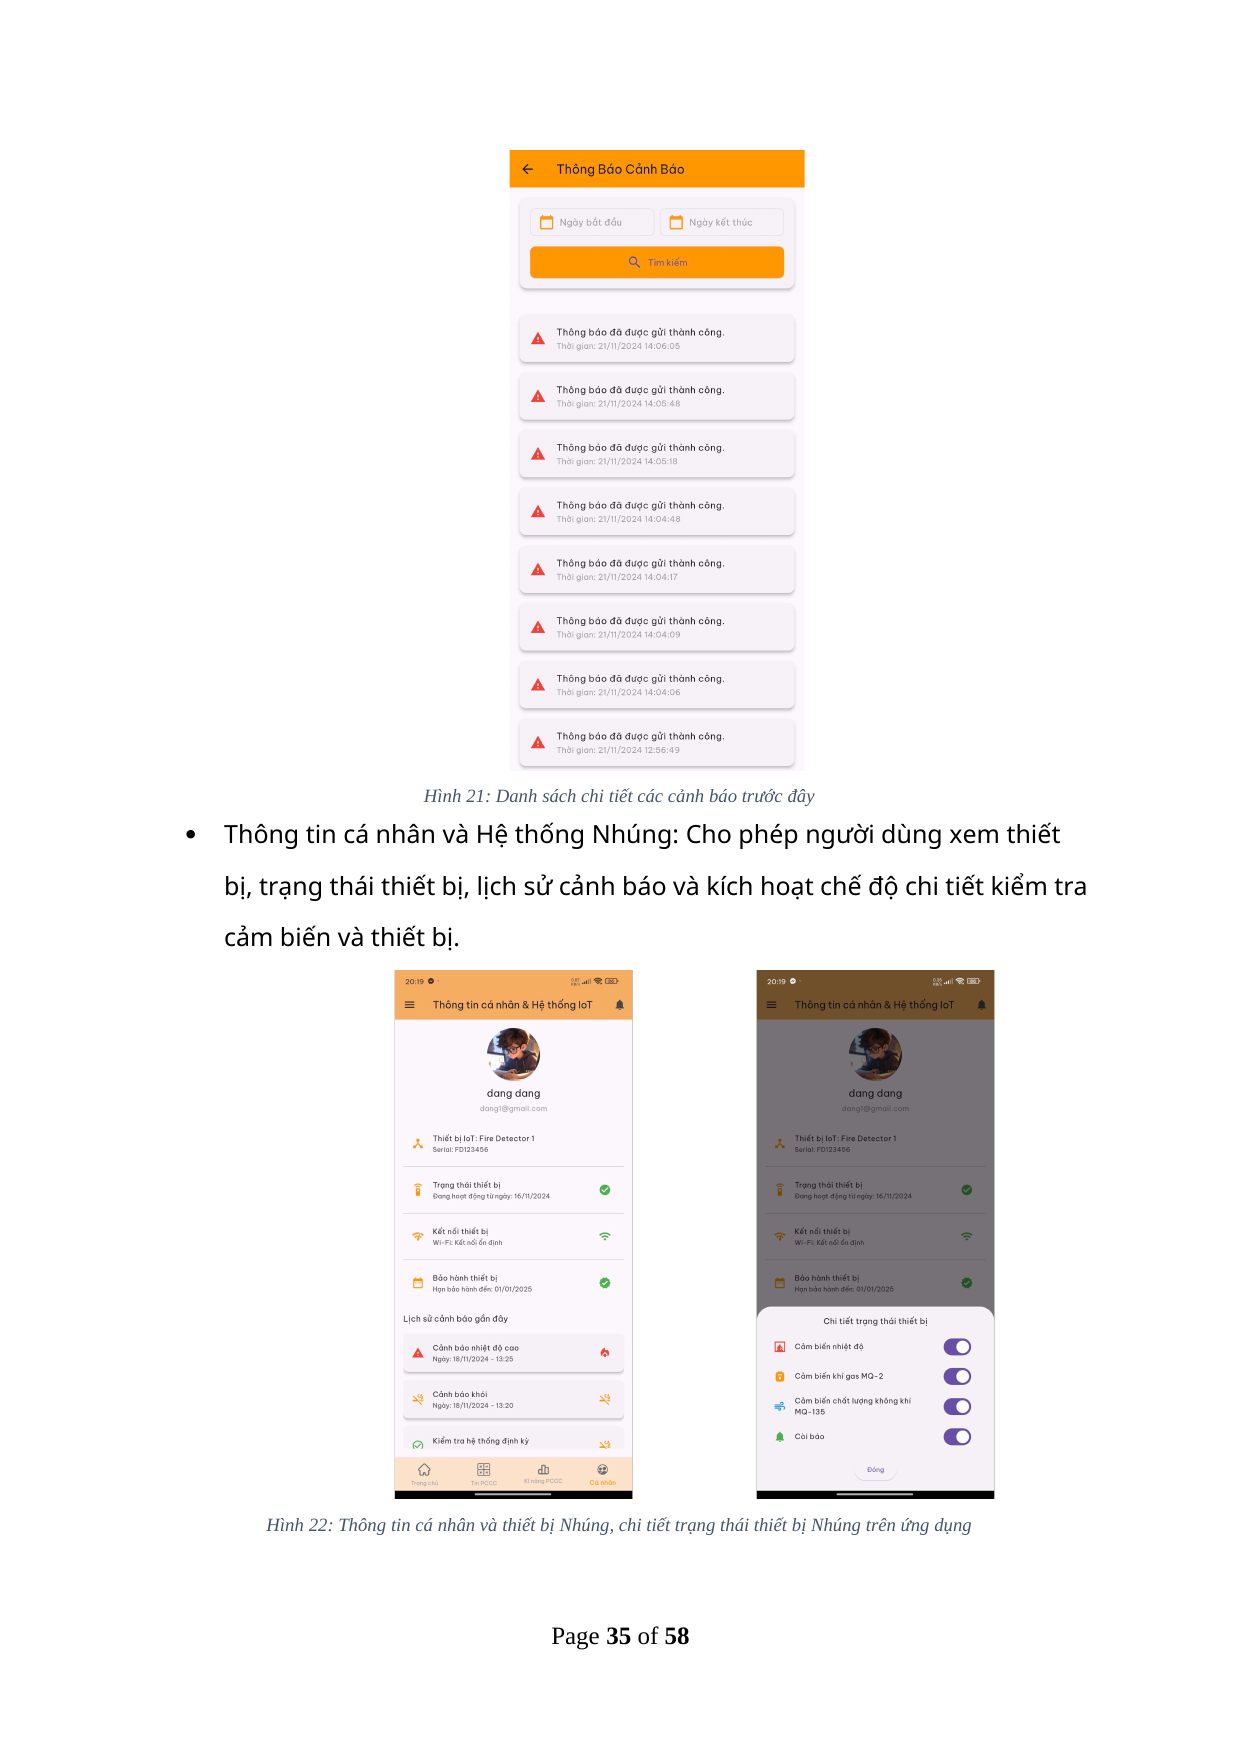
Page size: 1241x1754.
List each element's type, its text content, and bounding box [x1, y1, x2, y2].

picture [509, 150, 805, 771]
picture [225, 970, 1164, 1499]
list Thông tin cá nhân và Hệ thống Nhúng: Cho phép người dùng xem thiết bị, trạng thái thiết bị, lịch sử cảnh báo và kích hoạt chế độ chi tiết kiểm tra cảm biến và thiết bị. [186, 817, 1090, 953]
